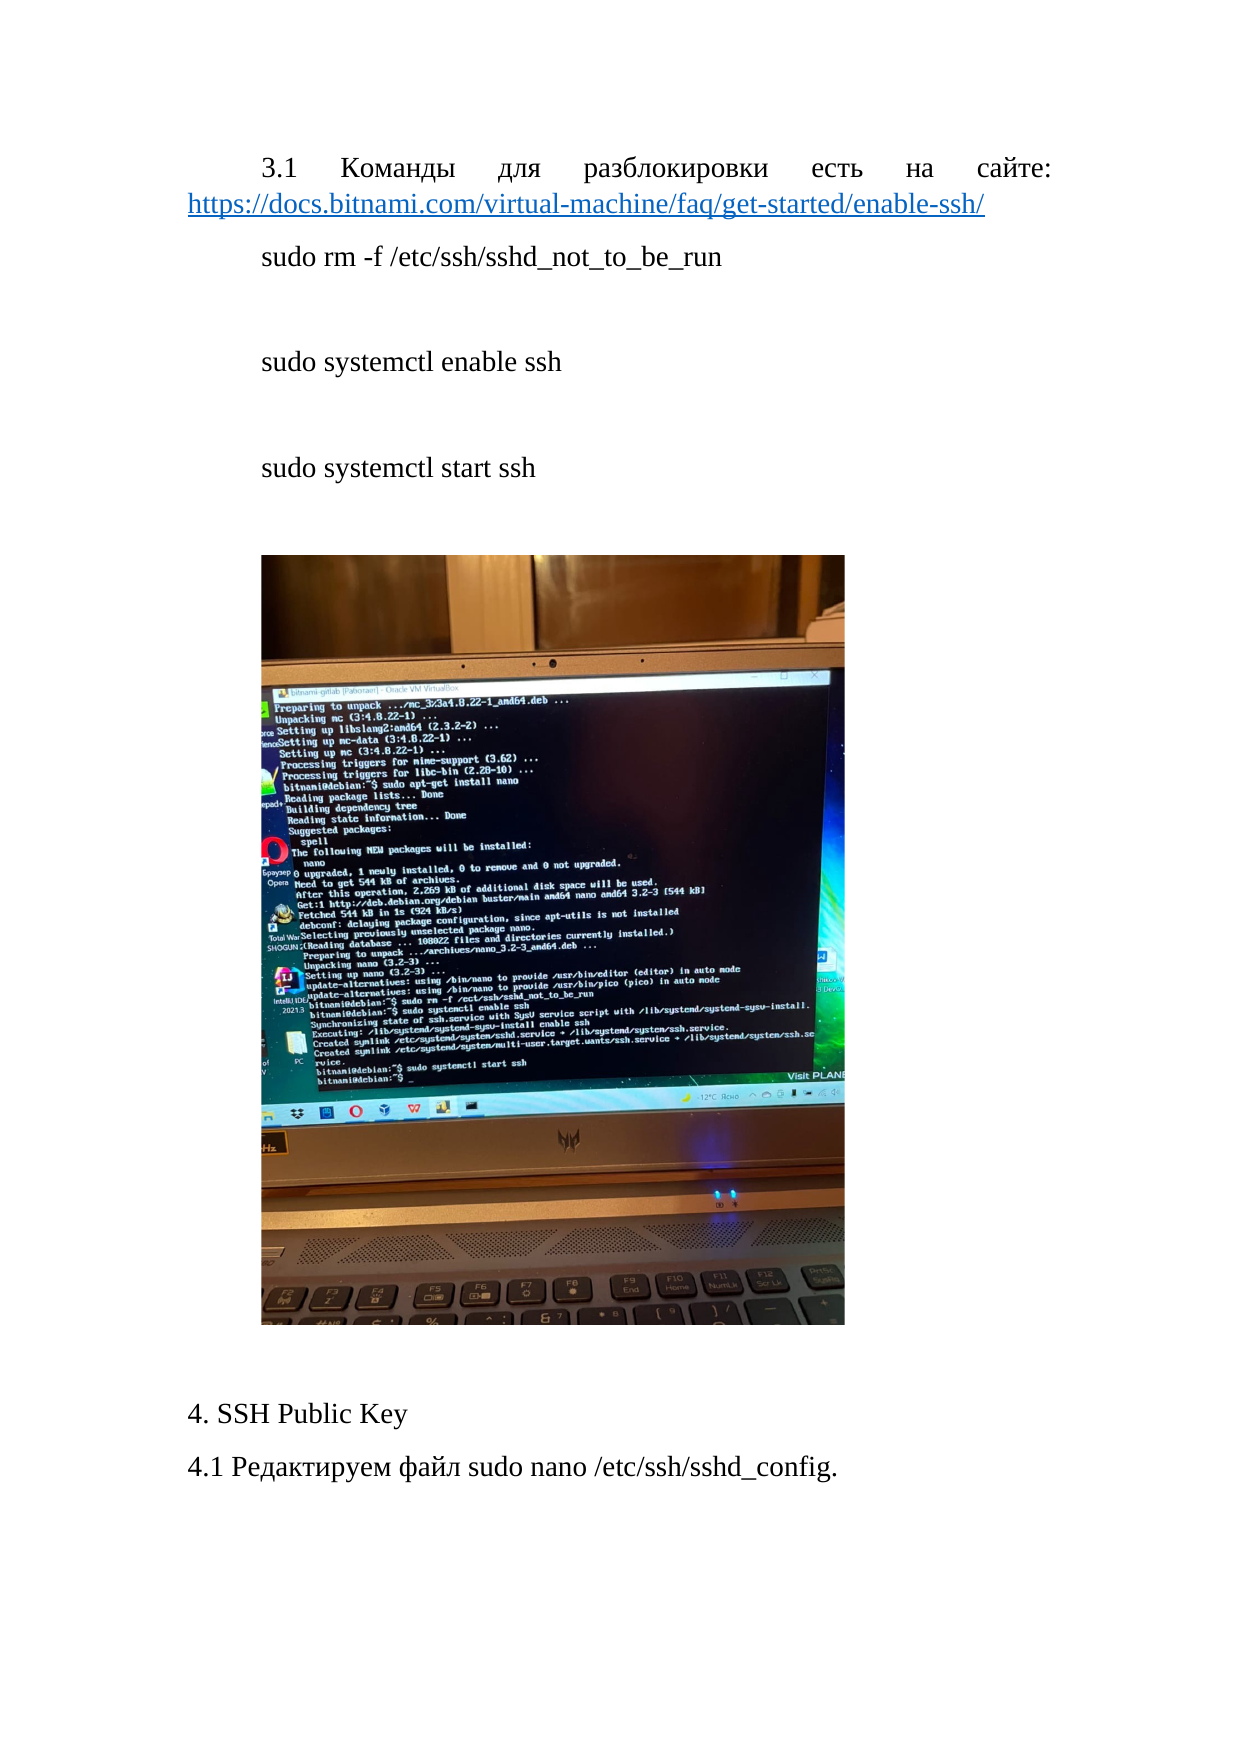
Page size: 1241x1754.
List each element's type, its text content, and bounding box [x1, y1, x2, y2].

text 3.1 Команды для разблокировки есть на сайте: https://docs.bitnami.com/virtual-machine/faq/get-started/enable-ssh/ [187, 150, 1053, 220]
text sudo systemctl enable ssh [187, 344, 1053, 378]
text 4.1 Редактируем файл sudo nano /etc/ssh/sshd_config. [187, 1449, 1053, 1483]
list SSH Public Key [187, 1396, 1053, 1430]
text sudo rm -f /etc/ssh/sshd_not_to_be_run [187, 239, 1053, 272]
picture [261, 555, 845, 1325]
text sudo systemctl start ssh [187, 450, 1053, 484]
